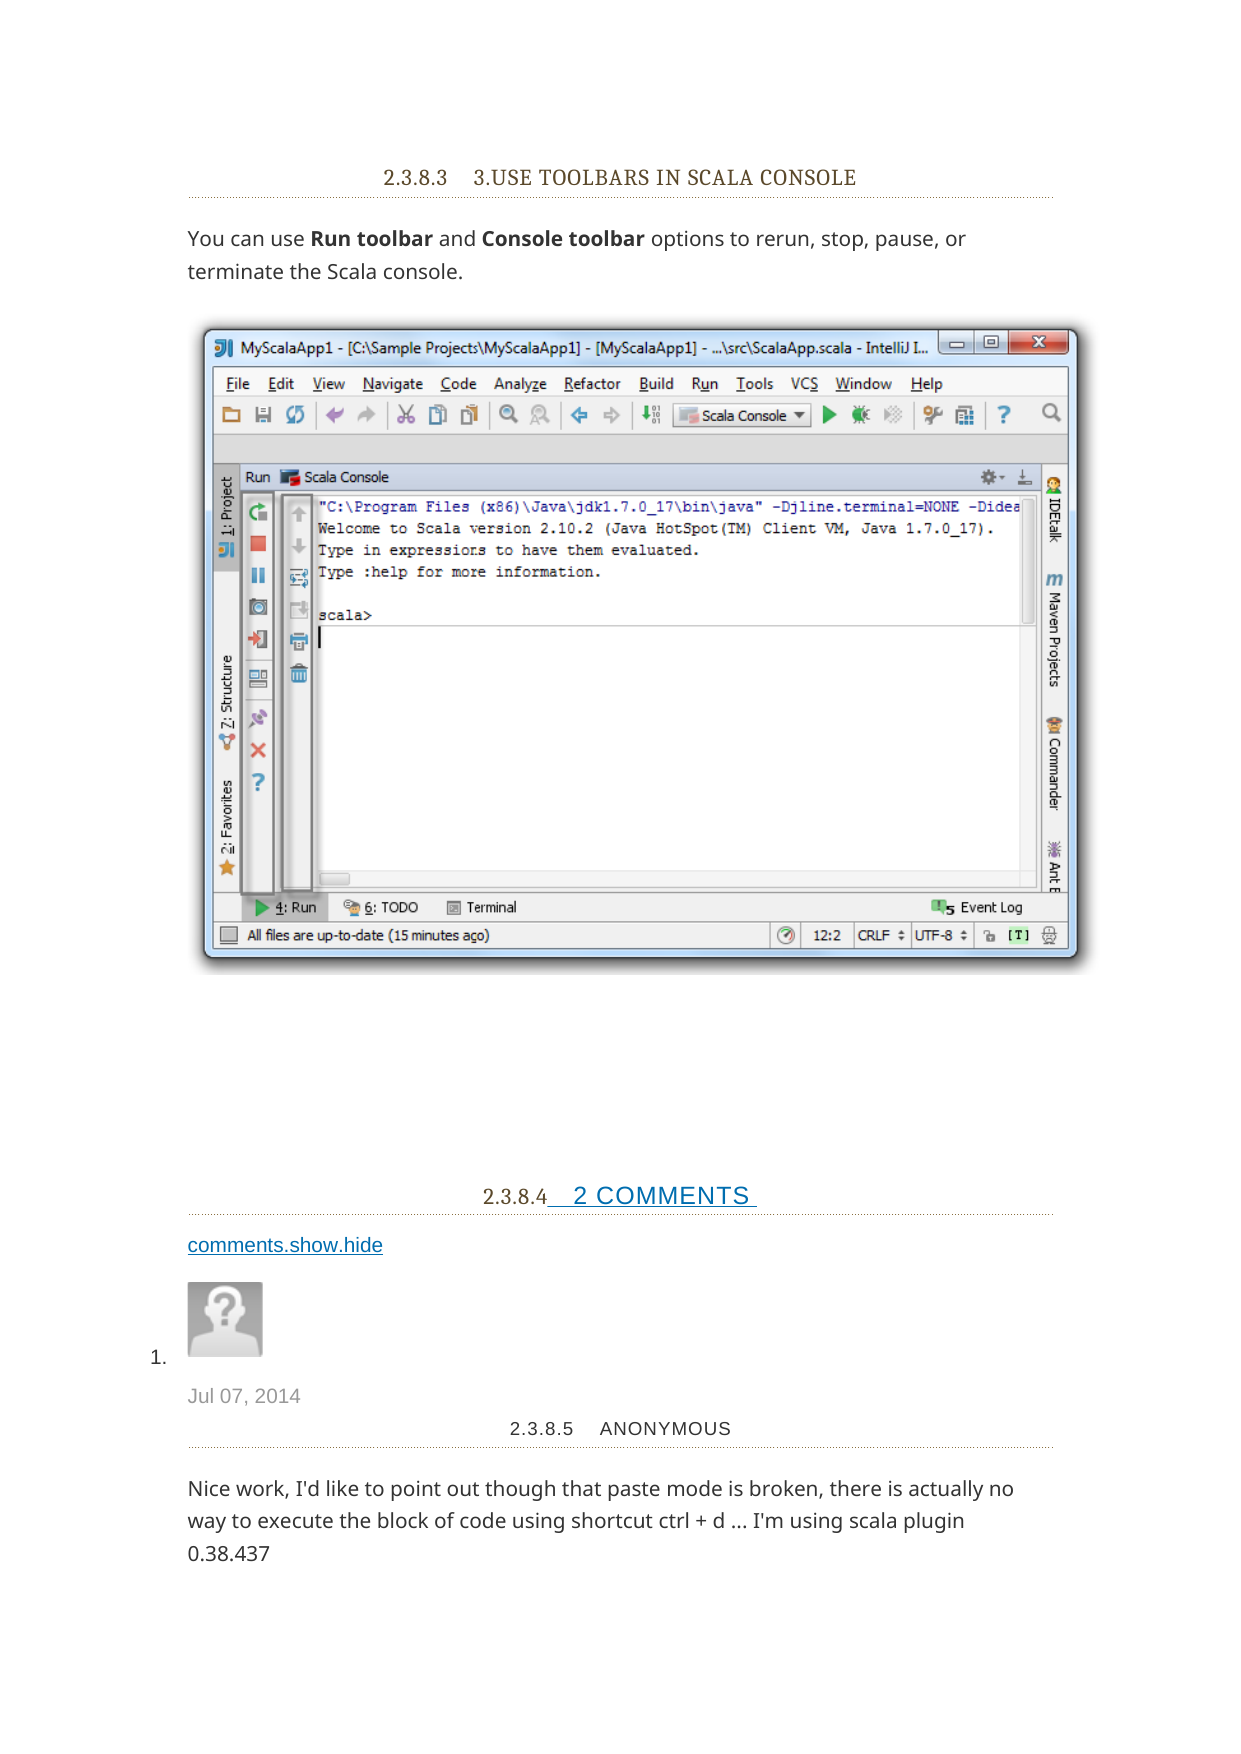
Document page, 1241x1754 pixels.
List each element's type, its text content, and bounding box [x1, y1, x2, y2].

picture [187, 1282, 263, 1357]
text comments.show.hide [187, 1229, 1053, 1261]
text Nice work, I'd like to point out though that paste mode is broken, there is actually no way to execute the block of code using shortcut ctrl + d ... I'm using scala plugin 0.38.437 [187, 1472, 1053, 1570]
text You can use Run toolbar and Console toolbar options to rerun, stop, pause, or terminate the Scala console. [187, 222, 1053, 287]
subtitle Anonymous [187, 1412, 1053, 1448]
picture [187, 310, 1101, 975]
subtitle 3.Use Toolbars in Scala Console [187, 162, 1053, 198]
subtitle 2 Comments [187, 1179, 1053, 1215]
text Jul 07, 2014 [187, 1379, 1053, 1412]
